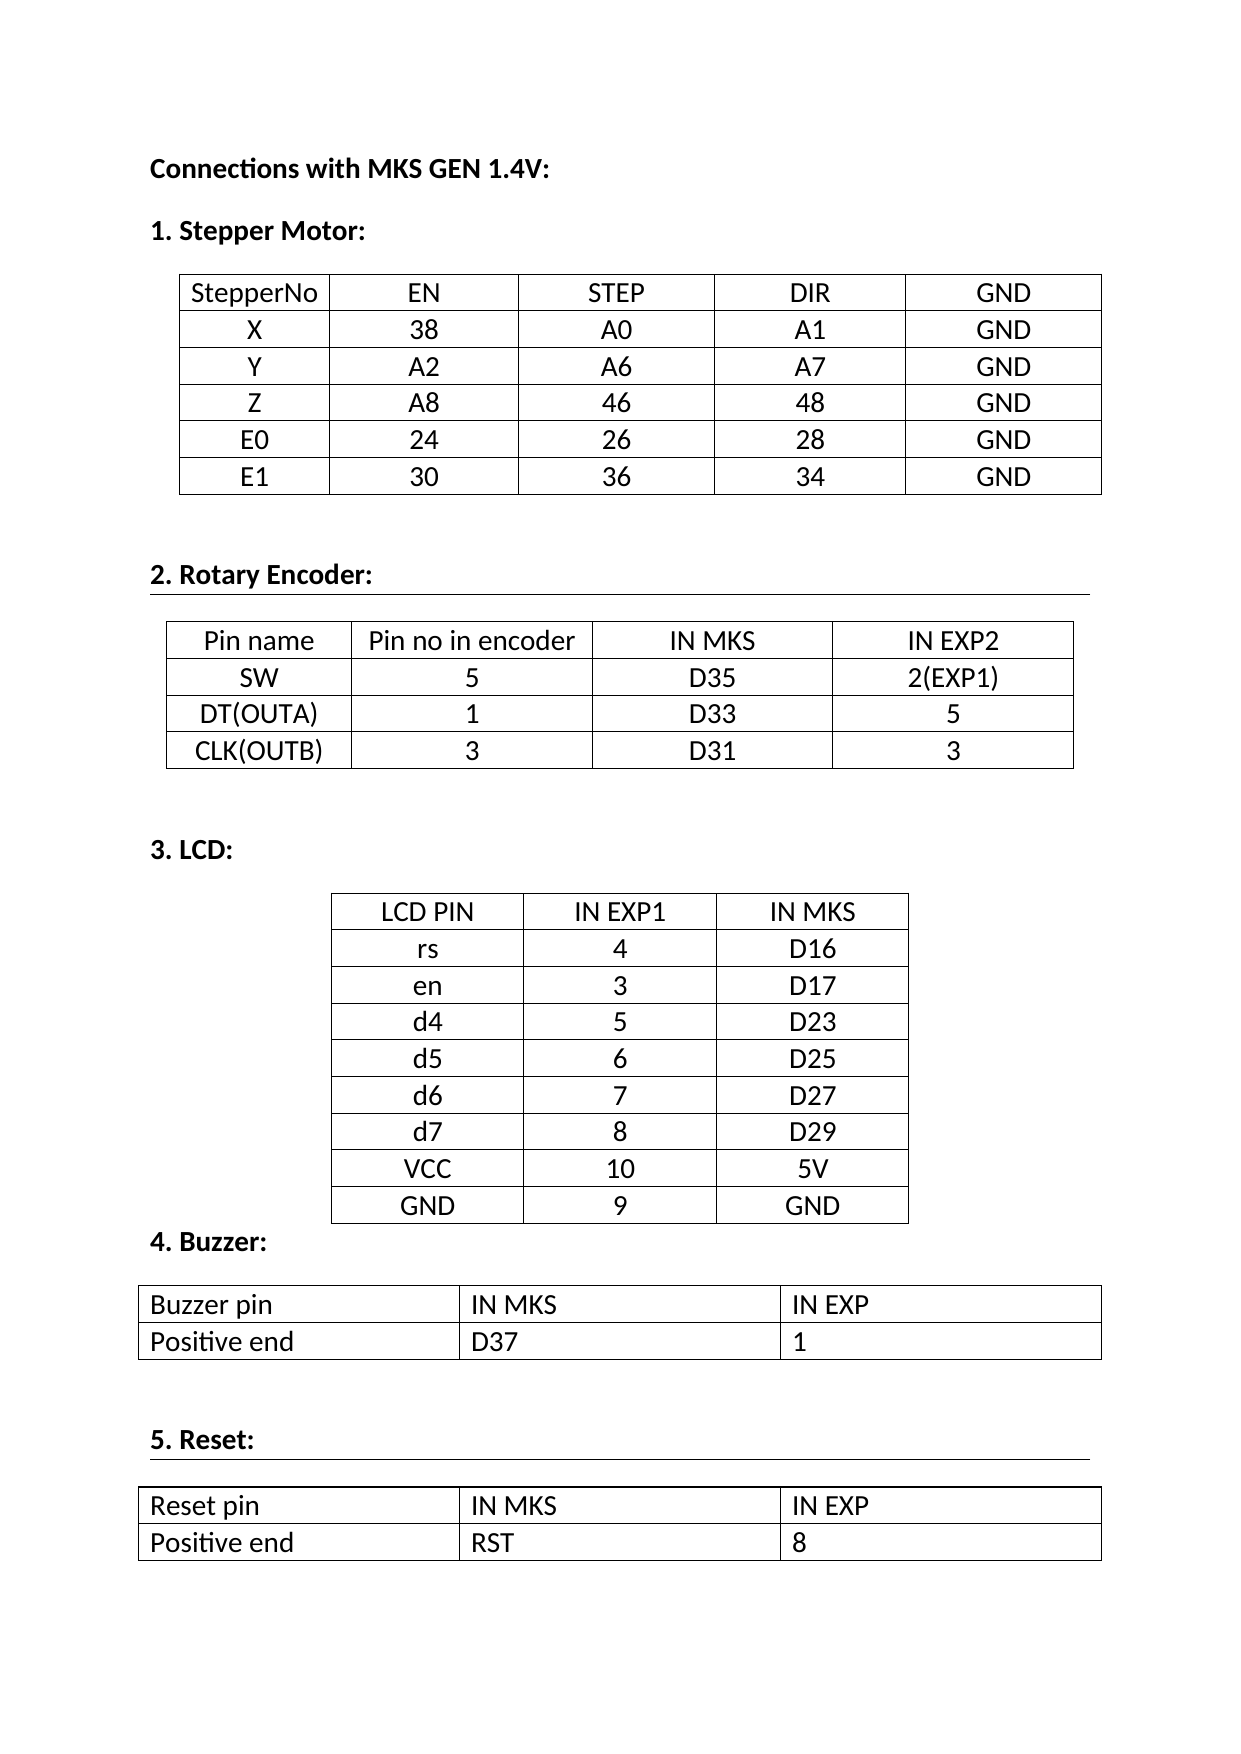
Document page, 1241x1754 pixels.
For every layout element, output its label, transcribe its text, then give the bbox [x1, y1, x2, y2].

table_header IN EXP1 [524, 894, 716, 929]
table_cell A2 [330, 348, 518, 383]
table_cell A8 [330, 385, 518, 420]
table_header IN MKS [460, 1286, 780, 1322]
table_cell GND [906, 348, 1101, 383]
table_cell 5 [352, 659, 592, 694]
table_cell 8 [524, 1114, 716, 1149]
table_cell 28 [715, 421, 905, 457]
table_cell 1 [352, 696, 592, 731]
text 3. LCD: [150, 831, 1090, 866]
table_cell 4 [524, 930, 716, 966]
table_cell A7 [715, 348, 905, 383]
table_cell D29 [717, 1114, 908, 1149]
table_header Pin name [167, 622, 351, 658]
table_cell Y [180, 348, 329, 383]
table_cell E1 [180, 458, 329, 493]
table_cell d4 [332, 1004, 523, 1039]
table_header IN EXP [781, 1286, 1101, 1322]
table_cell 5 [833, 696, 1073, 731]
table_cell d7 [332, 1114, 523, 1149]
table_cell Z [180, 385, 329, 420]
text 2. Rotary Encoder: [150, 556, 1090, 594]
table_cell GND [332, 1187, 523, 1222]
table_cell 38 [330, 311, 518, 347]
table_cell 3 [833, 732, 1073, 768]
table_cell D23 [717, 1004, 908, 1039]
table_cell 6 [524, 1040, 716, 1076]
table_header GND [906, 275, 1101, 310]
table_cell GND [717, 1187, 908, 1222]
table_cell D33 [593, 696, 832, 731]
table_cell 1 [781, 1323, 1101, 1359]
table_cell D27 [717, 1077, 908, 1112]
table_cell D35 [593, 659, 832, 694]
table_cell d6 [332, 1077, 523, 1112]
table_cell 5V [717, 1150, 908, 1186]
table_cell GND [906, 458, 1101, 493]
table_cell Positive end [139, 1524, 459, 1560]
table_cell en [332, 967, 523, 1002]
text Connections with MKS GEN 1.4V: [150, 150, 1090, 186]
table_header STEP [519, 275, 714, 310]
table_cell 26 [519, 421, 714, 457]
table_header Buzzer pin [139, 1286, 459, 1322]
table_cell 3 [524, 967, 716, 1002]
table_cell 34 [715, 458, 905, 493]
table_cell 2(EXP1) [833, 659, 1073, 694]
table_cell d5 [332, 1040, 523, 1076]
table_cell DT(OUTA) [167, 696, 351, 731]
table_cell GND [906, 385, 1101, 420]
table_header IN EXP2 [833, 622, 1073, 658]
table_cell D37 [460, 1323, 780, 1359]
table_cell 9 [524, 1187, 716, 1222]
table_cell Positive end [139, 1323, 459, 1359]
table_header Reset pin [139, 1488, 459, 1523]
text 4. Buzzer: [150, 1223, 1090, 1259]
table_header IN MKS [717, 894, 908, 929]
table_cell 46 [519, 385, 714, 420]
table_cell A6 [519, 348, 714, 383]
table_cell A0 [519, 311, 714, 347]
table_cell SW [167, 659, 351, 694]
table_header Pin no in encoder [352, 622, 592, 658]
table_cell D25 [717, 1040, 908, 1076]
table_cell 7 [524, 1077, 716, 1112]
table_cell E0 [180, 421, 329, 457]
table_header IN MKS [593, 622, 832, 658]
table_cell D17 [717, 967, 908, 1002]
table_cell rs [332, 930, 523, 966]
table_cell 10 [524, 1150, 716, 1186]
table_cell 8 [781, 1524, 1101, 1560]
text 5. Reset: [150, 1421, 1090, 1459]
table_header DIR [715, 275, 905, 310]
table_cell 3 [352, 732, 592, 768]
table_header IN EXP [781, 1488, 1101, 1523]
table_cell 24 [330, 421, 518, 457]
table_cell CLK(OUTB) [167, 732, 351, 768]
table_cell 48 [715, 385, 905, 420]
table_cell 5 [524, 1004, 716, 1039]
table_cell A1 [715, 311, 905, 347]
table_cell 36 [519, 458, 714, 493]
text 1. Stepper Motor: [150, 212, 1090, 247]
table_cell RST [460, 1524, 780, 1560]
table_cell X [180, 311, 329, 347]
table_header IN MKS [460, 1488, 780, 1523]
table_cell GND [906, 421, 1101, 457]
table_header StepperNo [180, 275, 329, 310]
table_cell GND [906, 311, 1101, 347]
table_header EN [330, 275, 518, 310]
table_cell VCC [332, 1150, 523, 1186]
table_cell D31 [593, 732, 832, 768]
table_cell D16 [717, 930, 908, 966]
table_header LCD PIN [332, 894, 523, 929]
table_cell 30 [330, 458, 518, 493]
